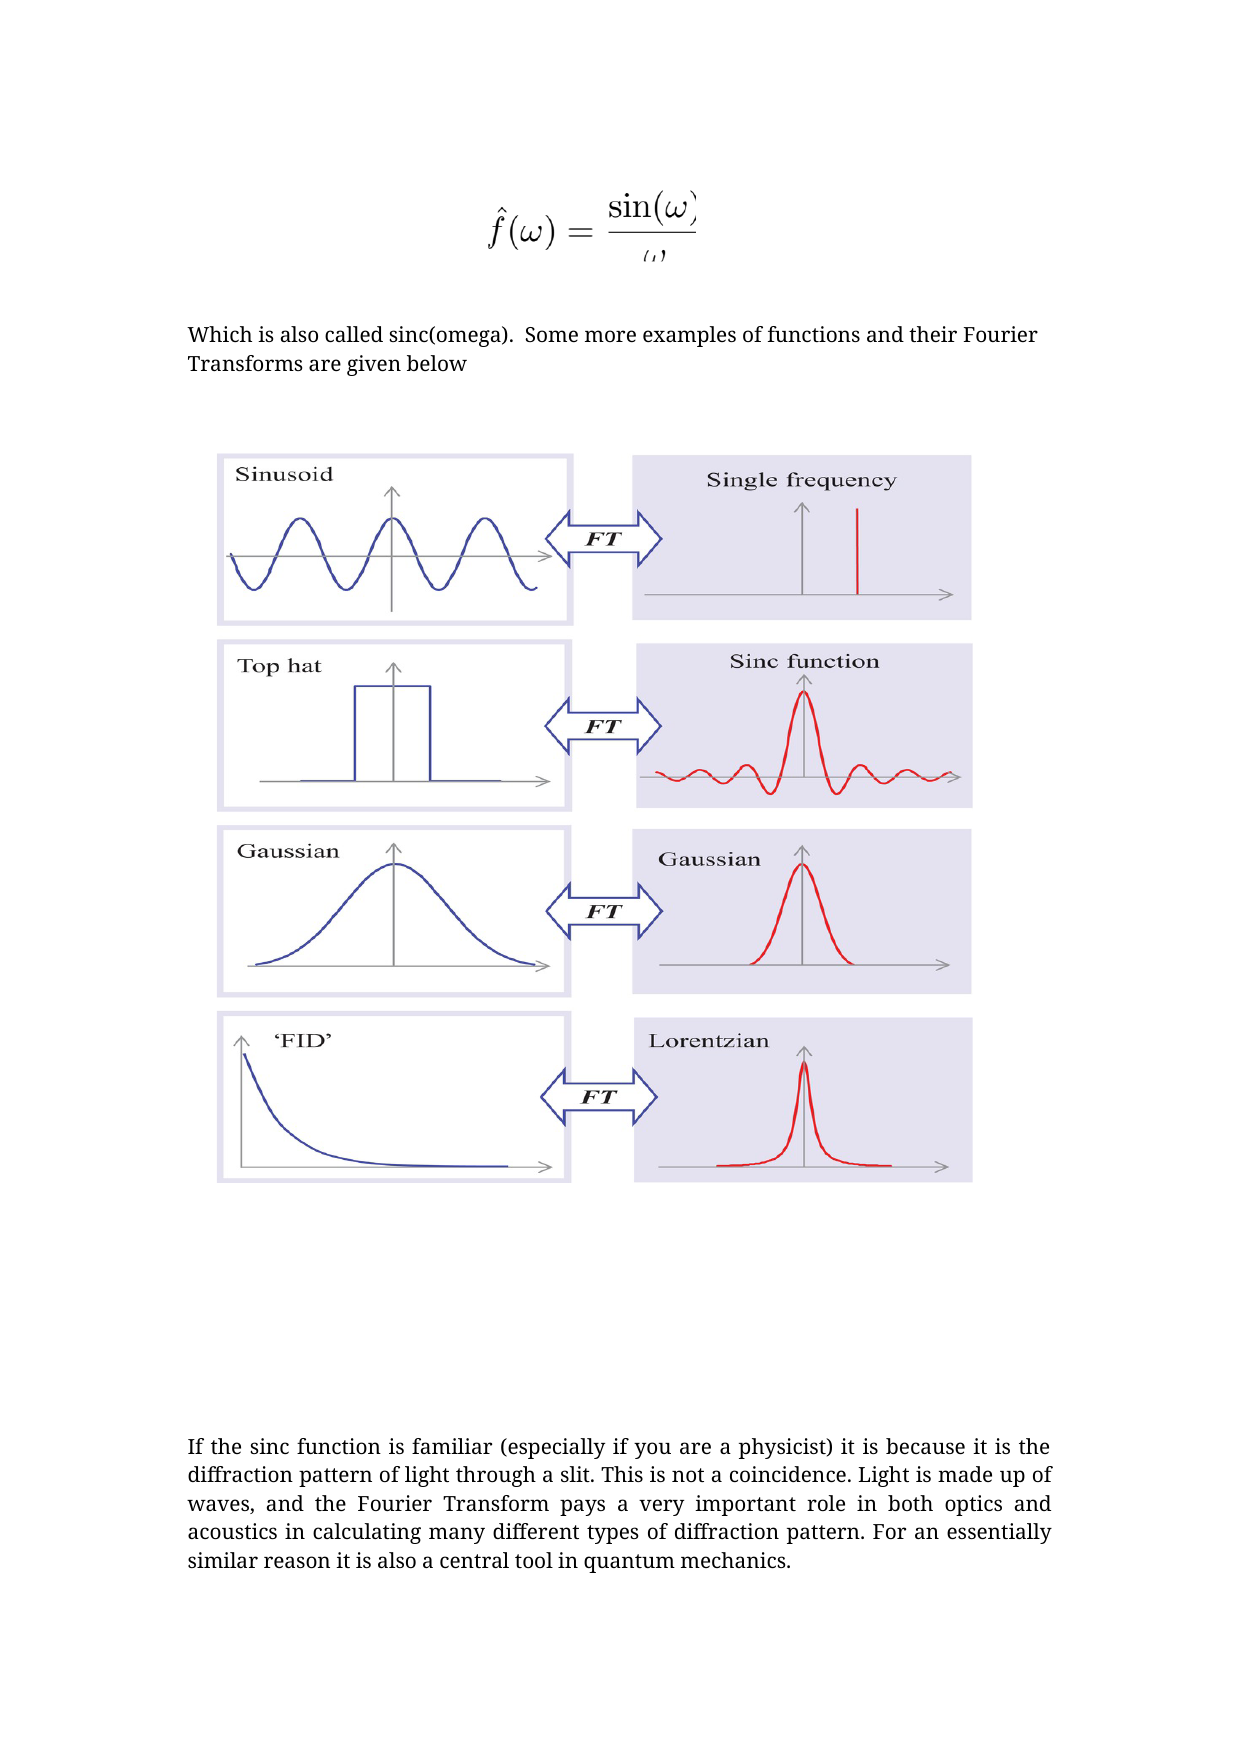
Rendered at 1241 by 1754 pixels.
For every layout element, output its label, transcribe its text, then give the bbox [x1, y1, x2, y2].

text Which is also called sinc(omega). Some more examples of functions and their Fourier Transforms are given below [187, 321, 1053, 377]
text If the sinc function is familiar (especially if you are a physicist) it is because it is the diffraction pattern of light through a slit. This is not a coincidence. Light is made up of waves, and the Fourier Transform pays a very important role in both optics and acoustics in calculating many different types of diffraction pattern. For an essentially similar reason it is also a central tool in quantum mechanics. [187, 1432, 1053, 1574]
picture [214, 452, 972, 1181]
